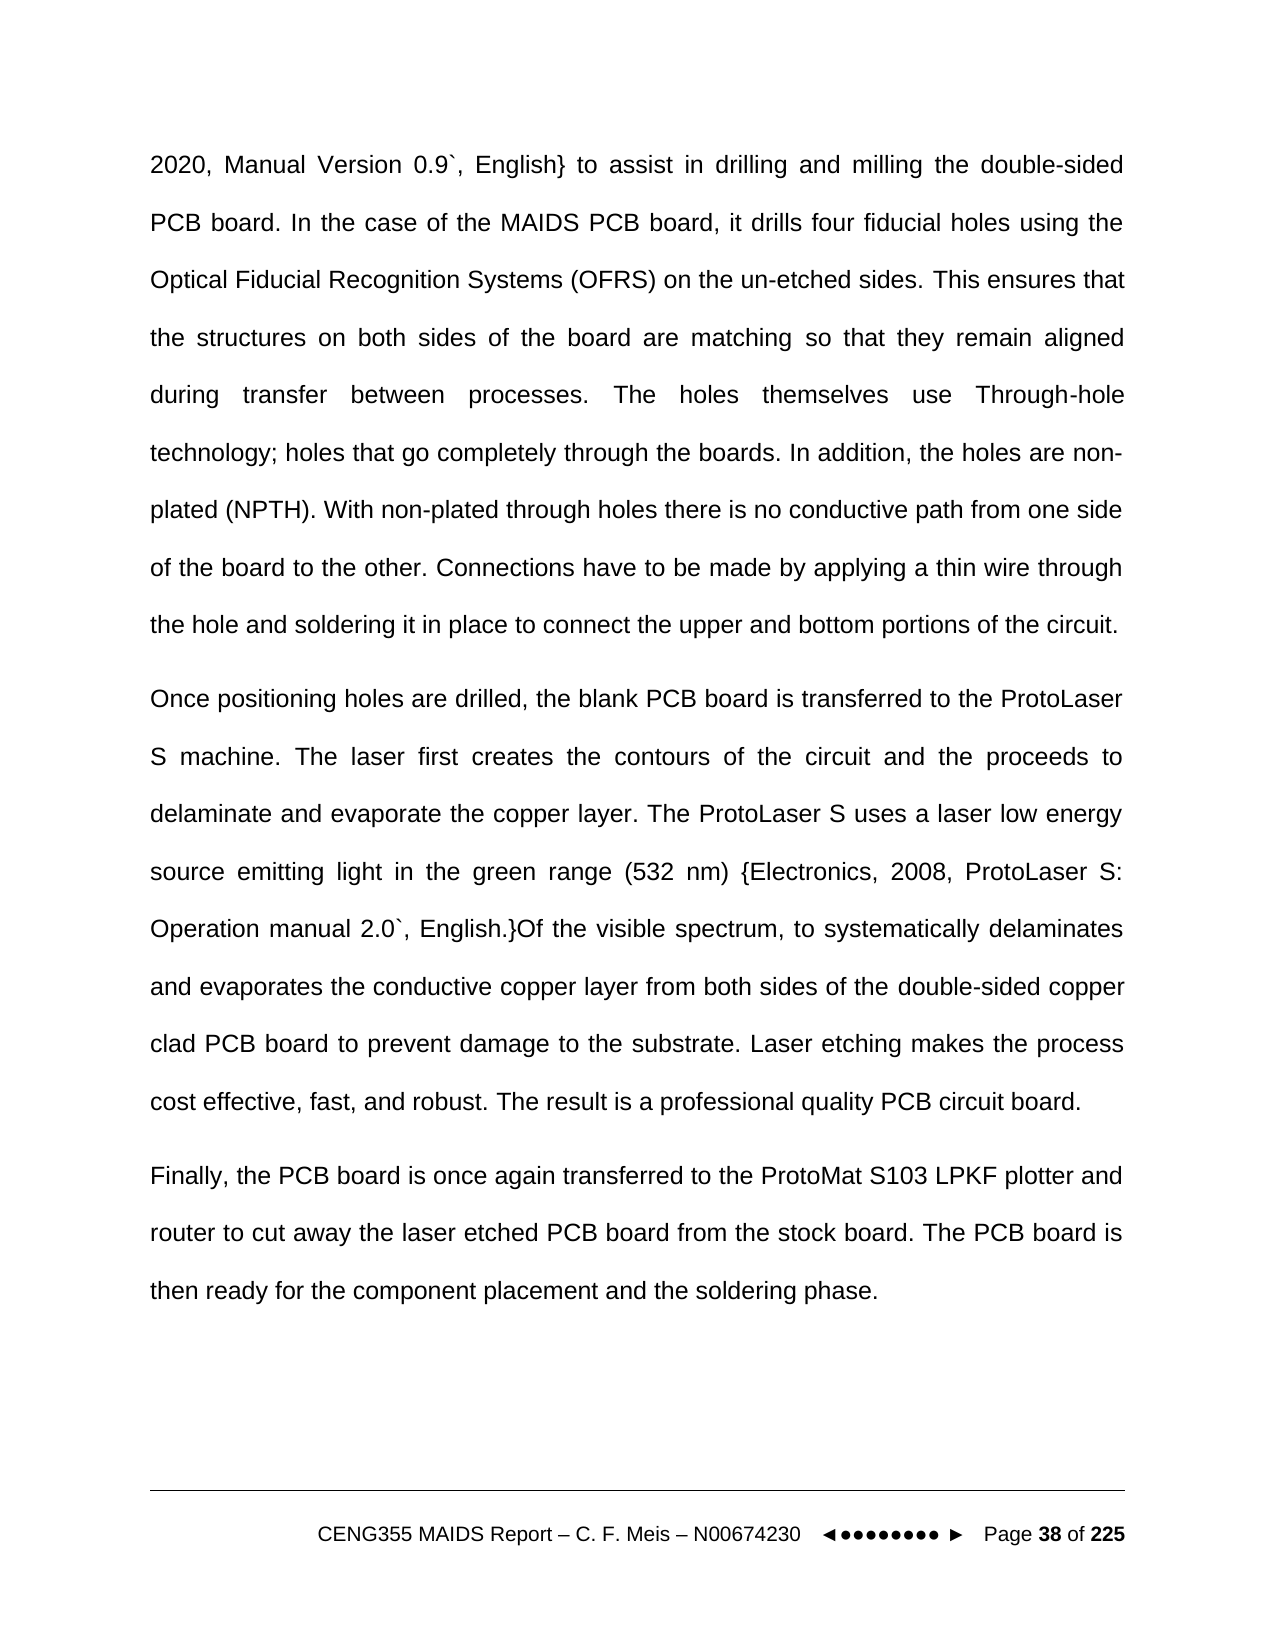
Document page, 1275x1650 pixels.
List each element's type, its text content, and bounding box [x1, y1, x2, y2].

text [150, 150, 1125, 639]
text Once positioning holes are drilled, the blank PCB board is transferred to the ProtoLaser S machine. The laser first creates the contours of the circuit and the proceeds to delaminate and evaporate the copper layer. The ProtoLaser S uses a laser low energy source emitting light in the green range (532 nm) {Electronics, 2008, ProtoLaser S: Operation manual 2.0`, English.}Of the visible spectrum, to systematically delaminates and evaporates the conductive copper layer from both sides of the double-sided copper clad PCB board to prevent damage to the substrate. Laser etching makes the process cost effective, fast, and robust. The result is a professional quality PCB circuit board. [150, 684, 1125, 1115]
text Finally, the PCB board is once again transferred to the ProtoMat S103 LPKF plotter and router to cut away the laser etched PCB board from the stock board. The PCB board is then ready for the component placement and the soldering phase. [150, 1161, 1125, 1304]
